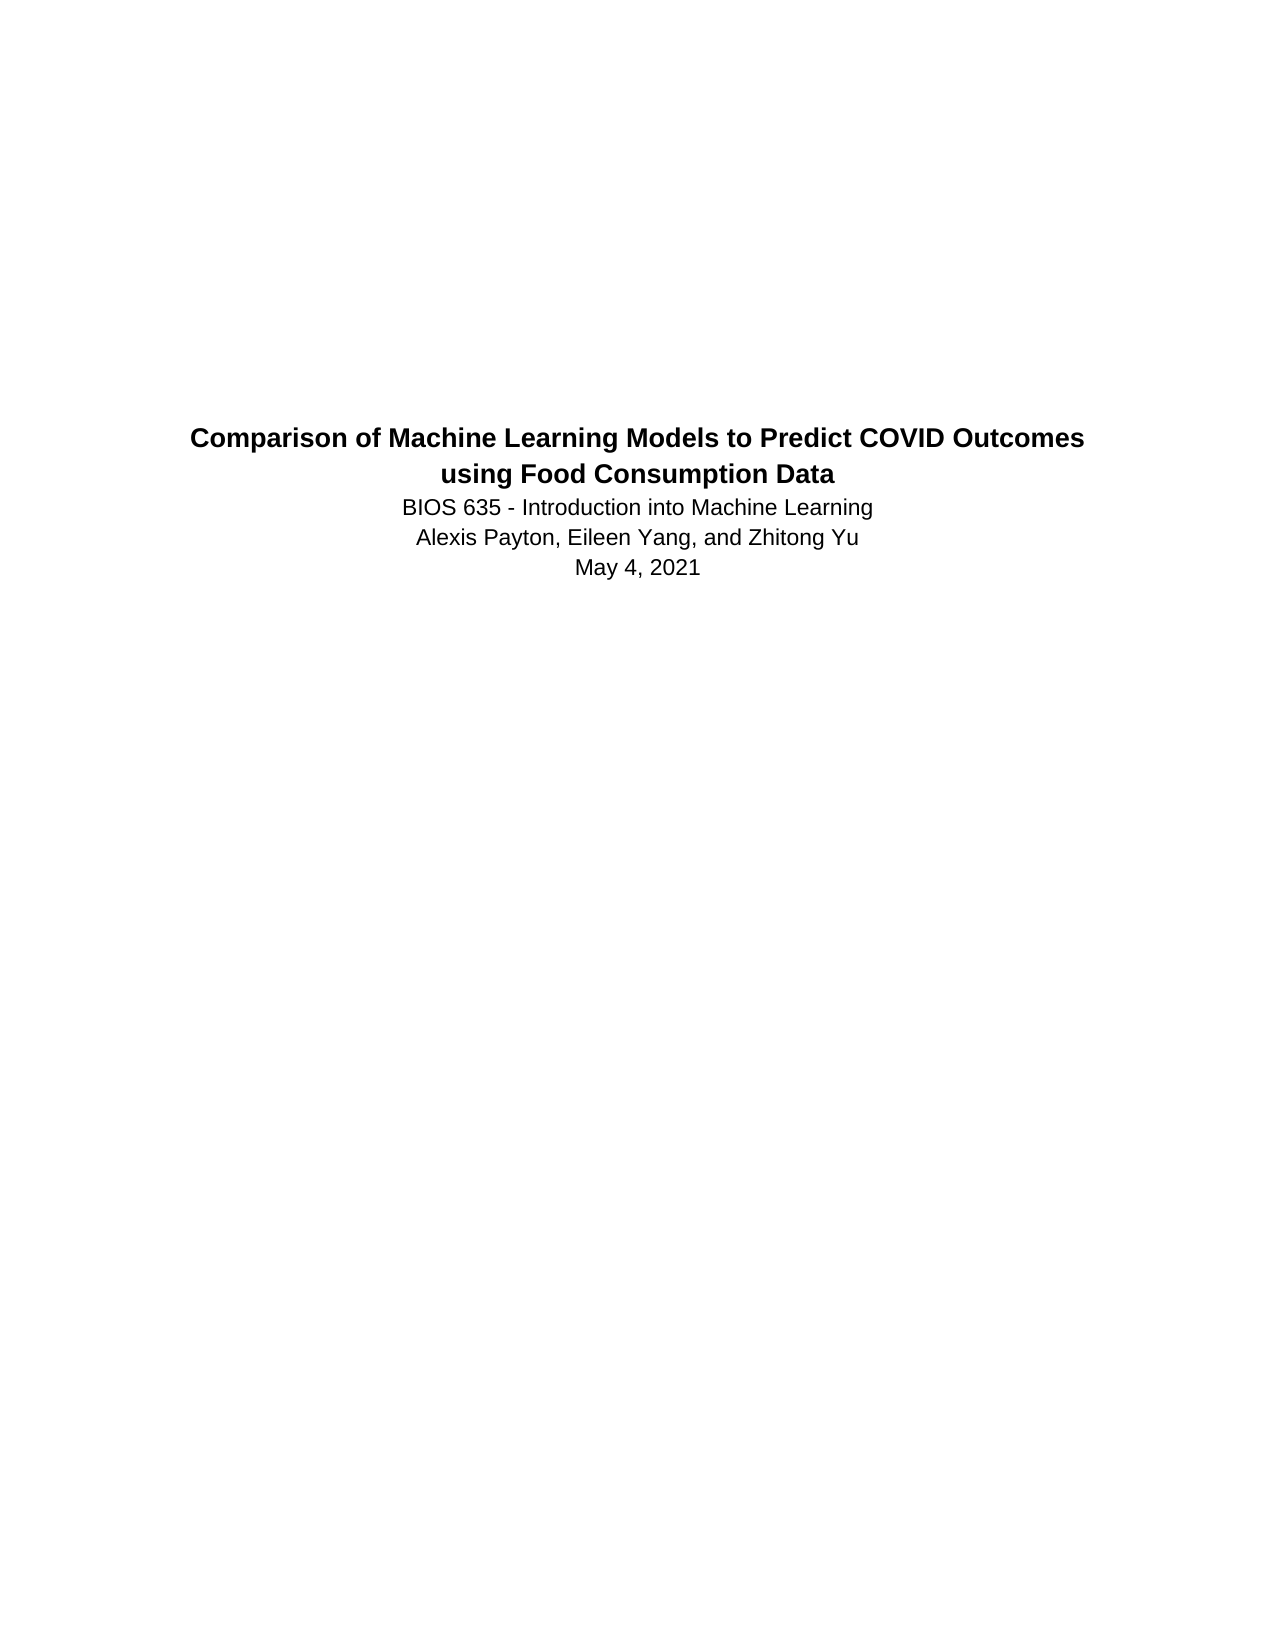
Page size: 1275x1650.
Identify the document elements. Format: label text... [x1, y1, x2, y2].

text Alexis Payton, Eileen Yang, and Zhitong Yu [150, 524, 1125, 550]
text BIOS 635 - Introduction into Machine Learning [150, 494, 1125, 520]
text May 4, 2021 [150, 554, 1125, 581]
text Comparison of Machine Learning Models to Predict COVID Outcomes using Food Consumption Data [150, 422, 1125, 489]
